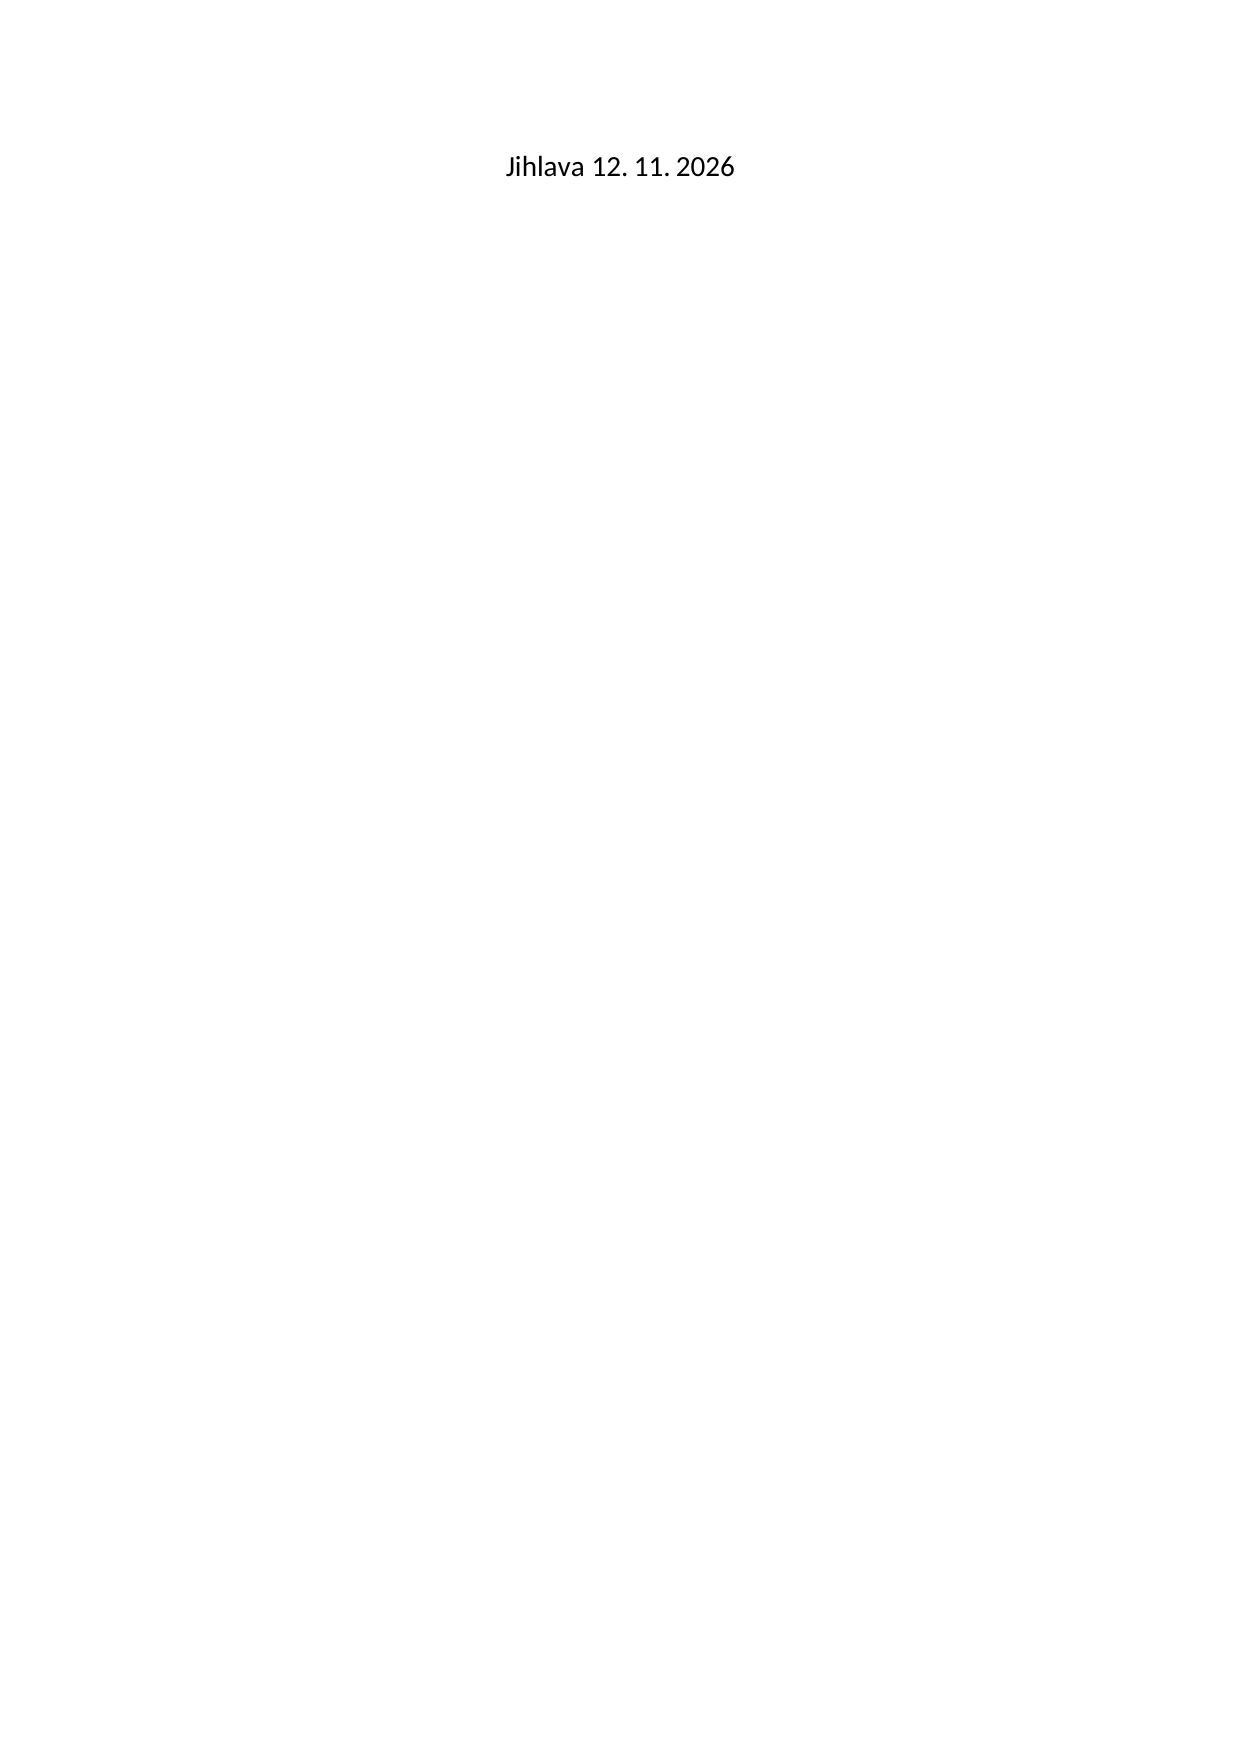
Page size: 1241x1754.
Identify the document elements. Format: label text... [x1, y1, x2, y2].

text Jihlava 28. 01. 2023 [148, 148, 1093, 183]
